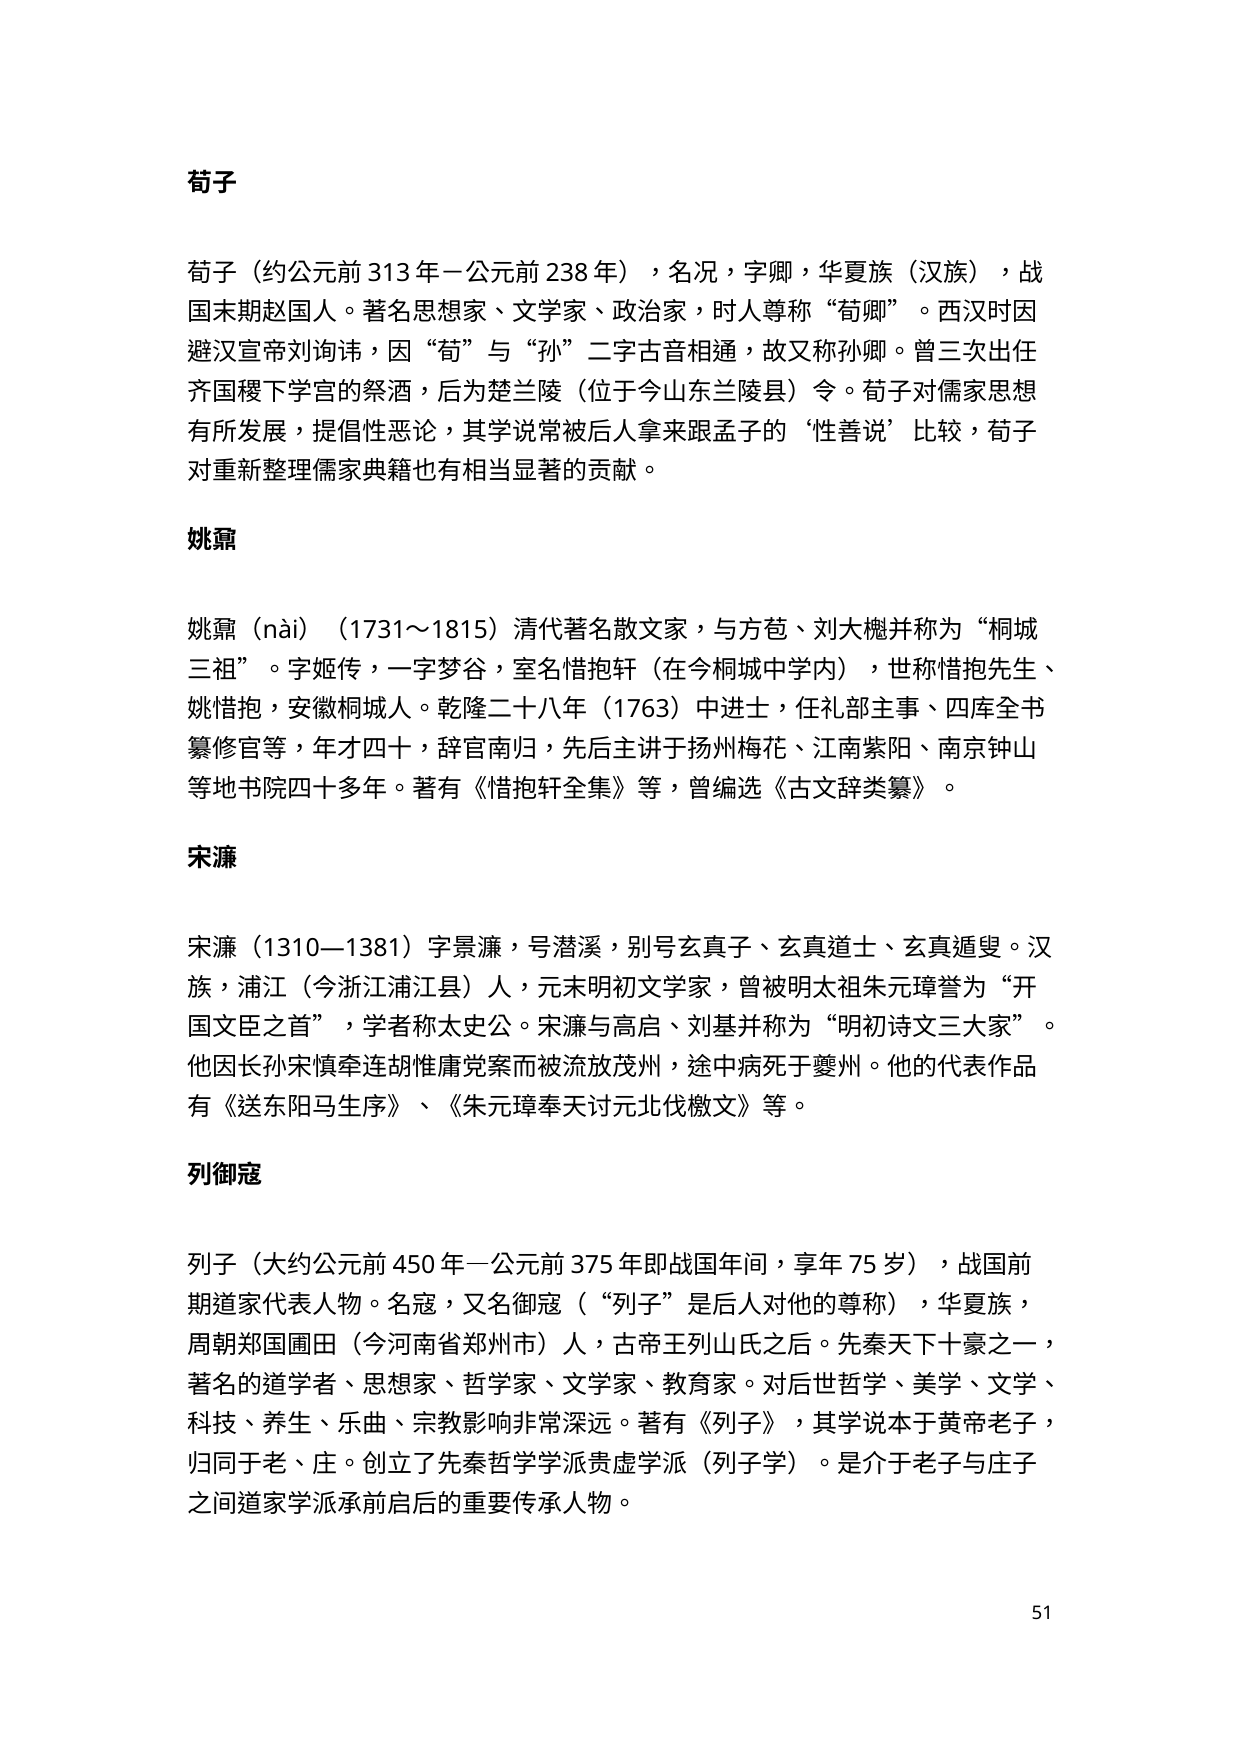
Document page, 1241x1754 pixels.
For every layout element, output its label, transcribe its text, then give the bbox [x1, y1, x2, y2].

subtitle 荀子 [187, 160, 1053, 200]
subtitle 宋濂 [187, 836, 1053, 875]
text 荀子（约公元前313年－公元前238年），名况，字卿，华夏族（汉族），战国末期赵国人。著名思想家、文学家、政治家，时人尊称“荀卿”。西汉时因避汉宣帝刘询讳，因“荀”与“孙”二字古音相通，故又称孙卿。曾三次出任齐国稷下学宫的祭酒，后为楚兰陵（位于今山东兰陵县）令。荀子对儒家思想有所发展，提倡性恶论，其学说常被后人拿来跟孟子的‘性善说’比较，荀子对重新整理儒家典籍也有相当显著的贡献。 [187, 251, 1053, 489]
text 列子（大约公元前450年—公元前375年即战国年间，享年75岁），战国前期道家代表人物。名寇，又名御寇（“列子”是后人对他的尊称），华夏族，周朝郑国圃田（今河南省郑州市）人，古帝王列山氏之后。先秦天下十豪之一，著名的道学者、思想家、哲学家、文学家、教育家。对后世哲学、美学、文学、科技、养生、乐曲、宗教影响非常深远。著有《列子》，其学说本于黄帝老子，归同于老、庄。创立了先秦哲学学派贵虚学派（列子学）。是介于老子与庄子之间道家学派承前启后的重要传承人物。 [187, 1243, 1053, 1521]
subtitle 列御寇 [187, 1153, 1053, 1193]
text 姚鼐（nài）（1731～1815）清代著名散文家，与方苞、刘大櫆并称为“桐城三祖”。字姬传，一字梦谷，室名惜抱轩（在今桐城中学内），世称惜抱先生、姚惜抱，安徽桐城人。乾隆二十八年（1763）中进士，任礼部主事、四库全书纂修官等，年才四十，辞官南归，先后主讲于扬州梅花、江南紫阳、南京钟山等地书院四十多年。著有《惜抱轩全集》等，曾编选《古文辞类纂》。 [187, 608, 1053, 806]
subtitle 姚鼐 [187, 518, 1053, 557]
text 宋濂（1310—1381）字景濂，号潜溪，别号玄真子、玄真道士、玄真遁叟。汉族，浦江（今浙江浦江县）人，元末明初文学家，曾被明太祖朱元璋誉为“开国文臣之首”，学者称太史公。宋濂与高启、刘基并称为“明初诗文三大家”。他因长孙宋慎牵连胡惟庸党案而被流放茂州，途中病死于夔州。他的代表作品有《送东阳马生序》、《朱元璋奉天讨元北伐檄文》等。 [187, 926, 1053, 1124]
